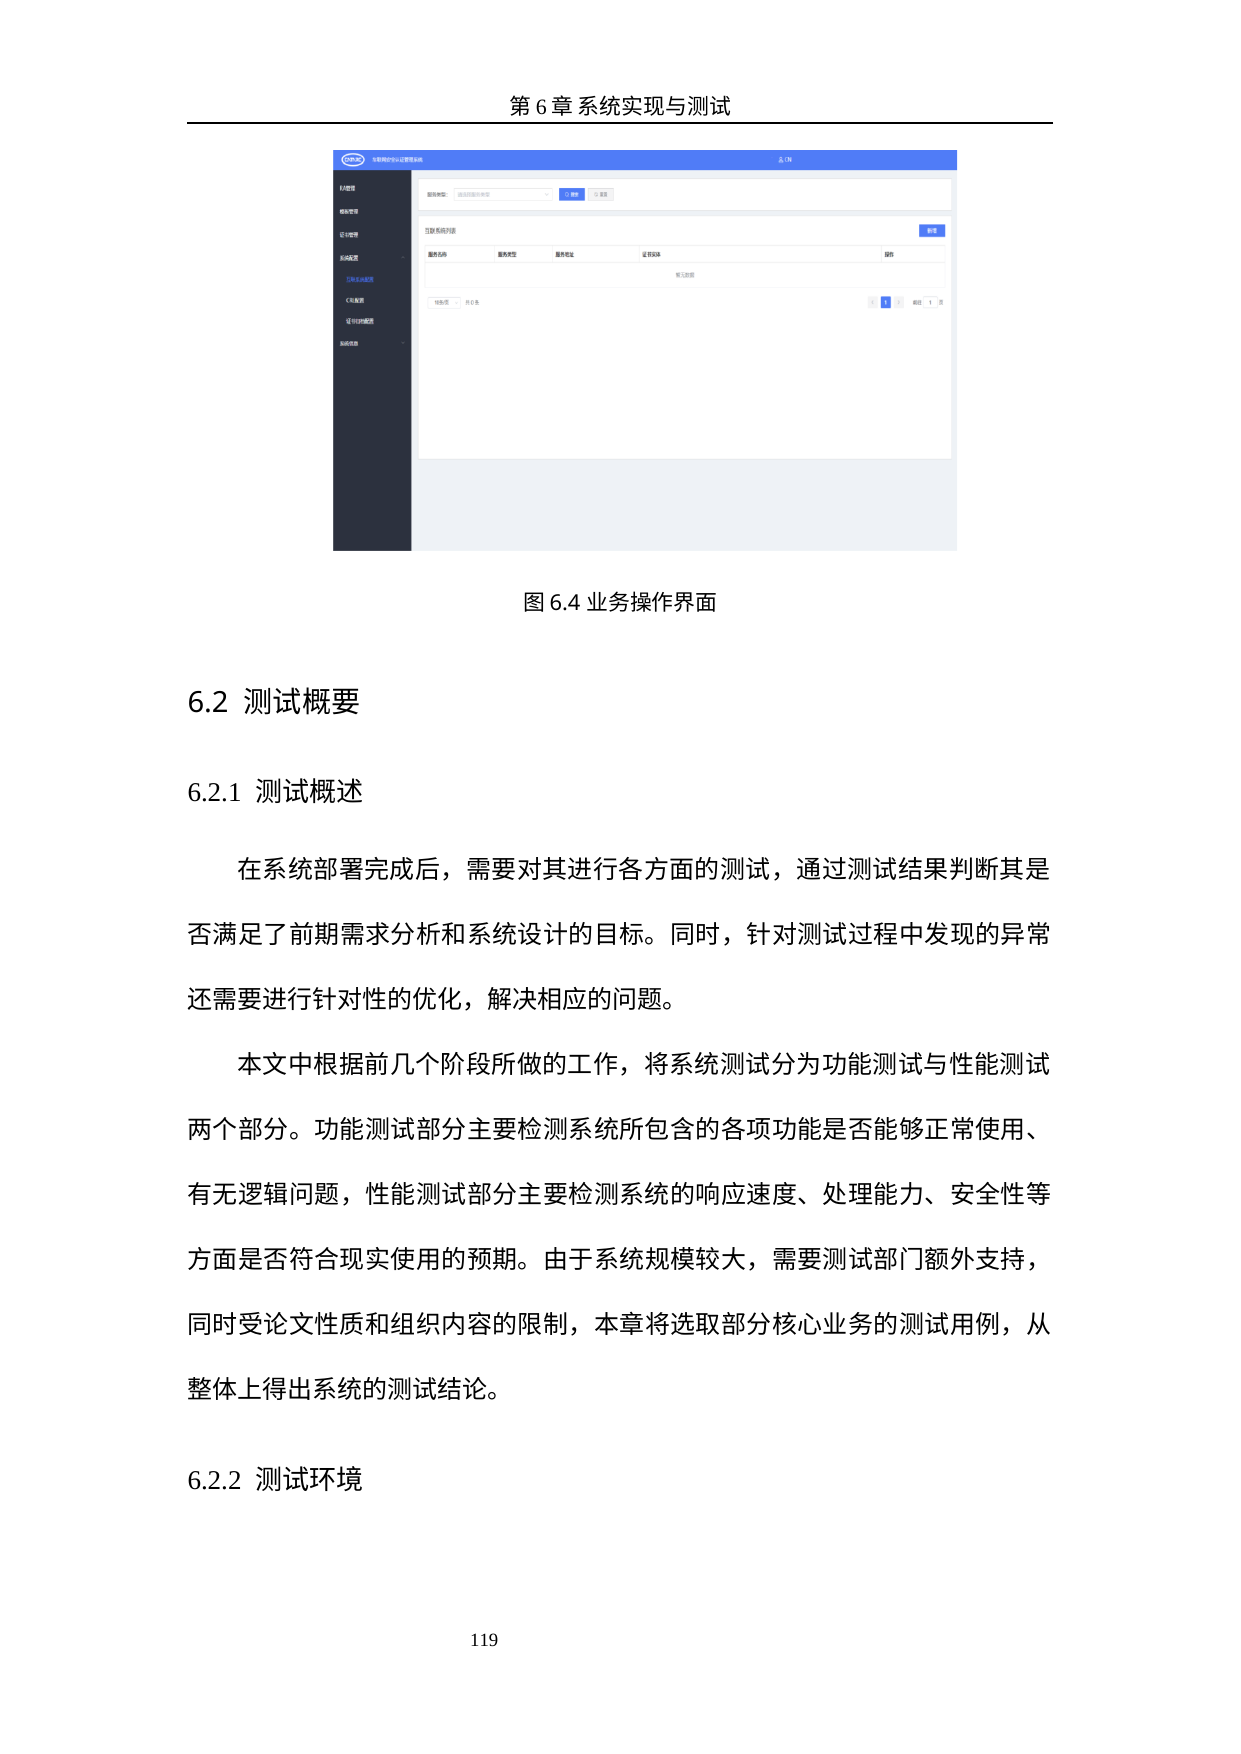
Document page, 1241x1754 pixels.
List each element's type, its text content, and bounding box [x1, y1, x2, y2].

text 6.2 测试概要 [187, 667, 1053, 732]
text 6.2.1 测试概述 [187, 757, 1053, 822]
text 图6.4 业务操作界面 [187, 585, 1053, 617]
picture [333, 150, 958, 551]
text 在系统部署完成后，需要对其进行各方面的测试，通过测试结果判断其是否满足了前期需求分析和系统设计的目标。同时，针对测试过程中发现的异常，还需要进行针对性的优化，解决相应的问题。 [187, 835, 1053, 1030]
text 本文中根据前几个阶段所做的工作，将系统测试分为功能测试与性能测试两个部分。功能测试部分主要检测系统所包含的各项功能是否能够正常使用、有无逻辑问题，性能测试部分主要检测系统的响应速度、处理能力、安全性等方面是否符合现实使用的预期。由于系统规模较大，需要测试部门额外支持，同时受论文性质和组织内容的限制，本章将选取部分核心业务的测试用例，从整体上得出系统的测试结论。 [187, 1030, 1053, 1420]
text 6.2.2 测试环境 [187, 1445, 1053, 1510]
